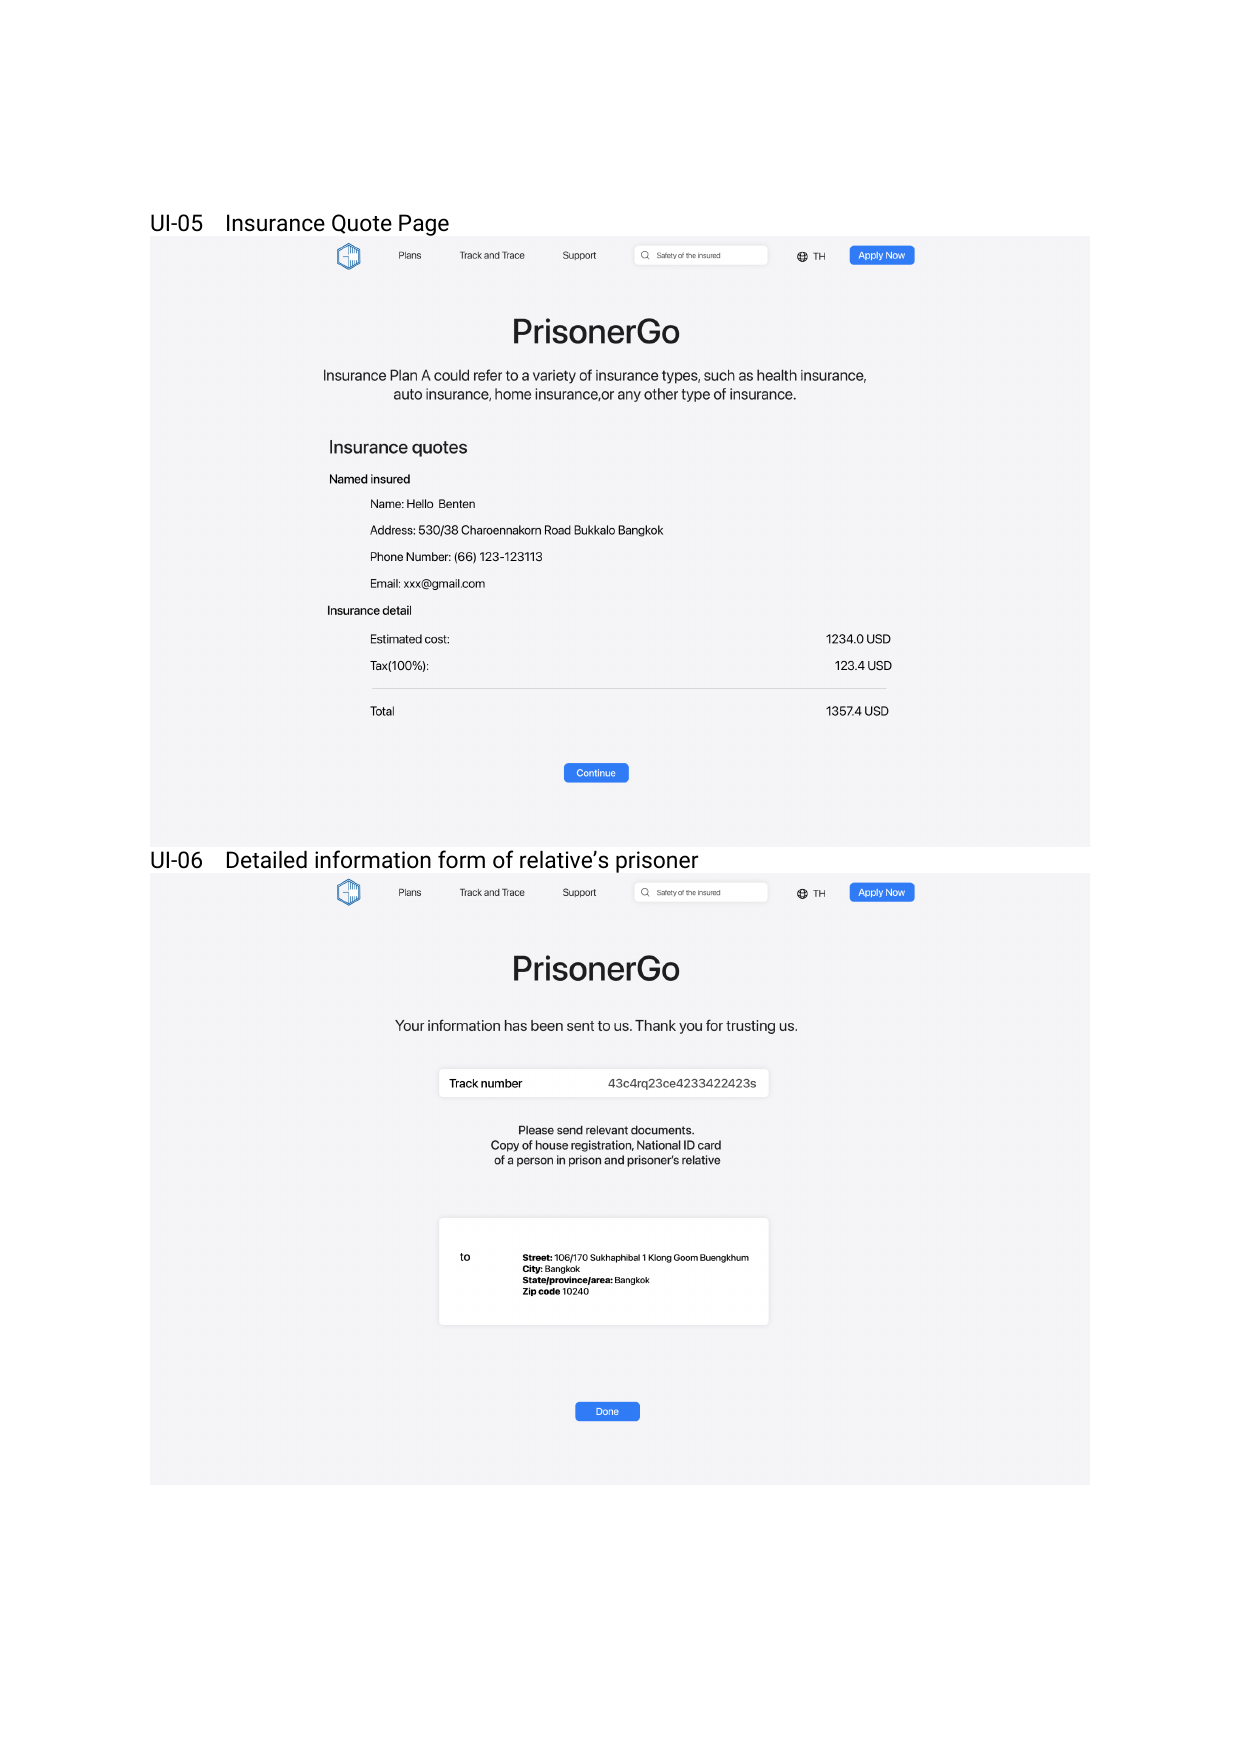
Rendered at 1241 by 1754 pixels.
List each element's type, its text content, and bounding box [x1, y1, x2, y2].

picture [150, 236, 1091, 847]
picture [150, 873, 1091, 1485]
text UI-06 Detailed information form of relative’s prisoner [150, 847, 1090, 873]
text UI-05 Insurance Quote Page [150, 210, 1090, 236]
